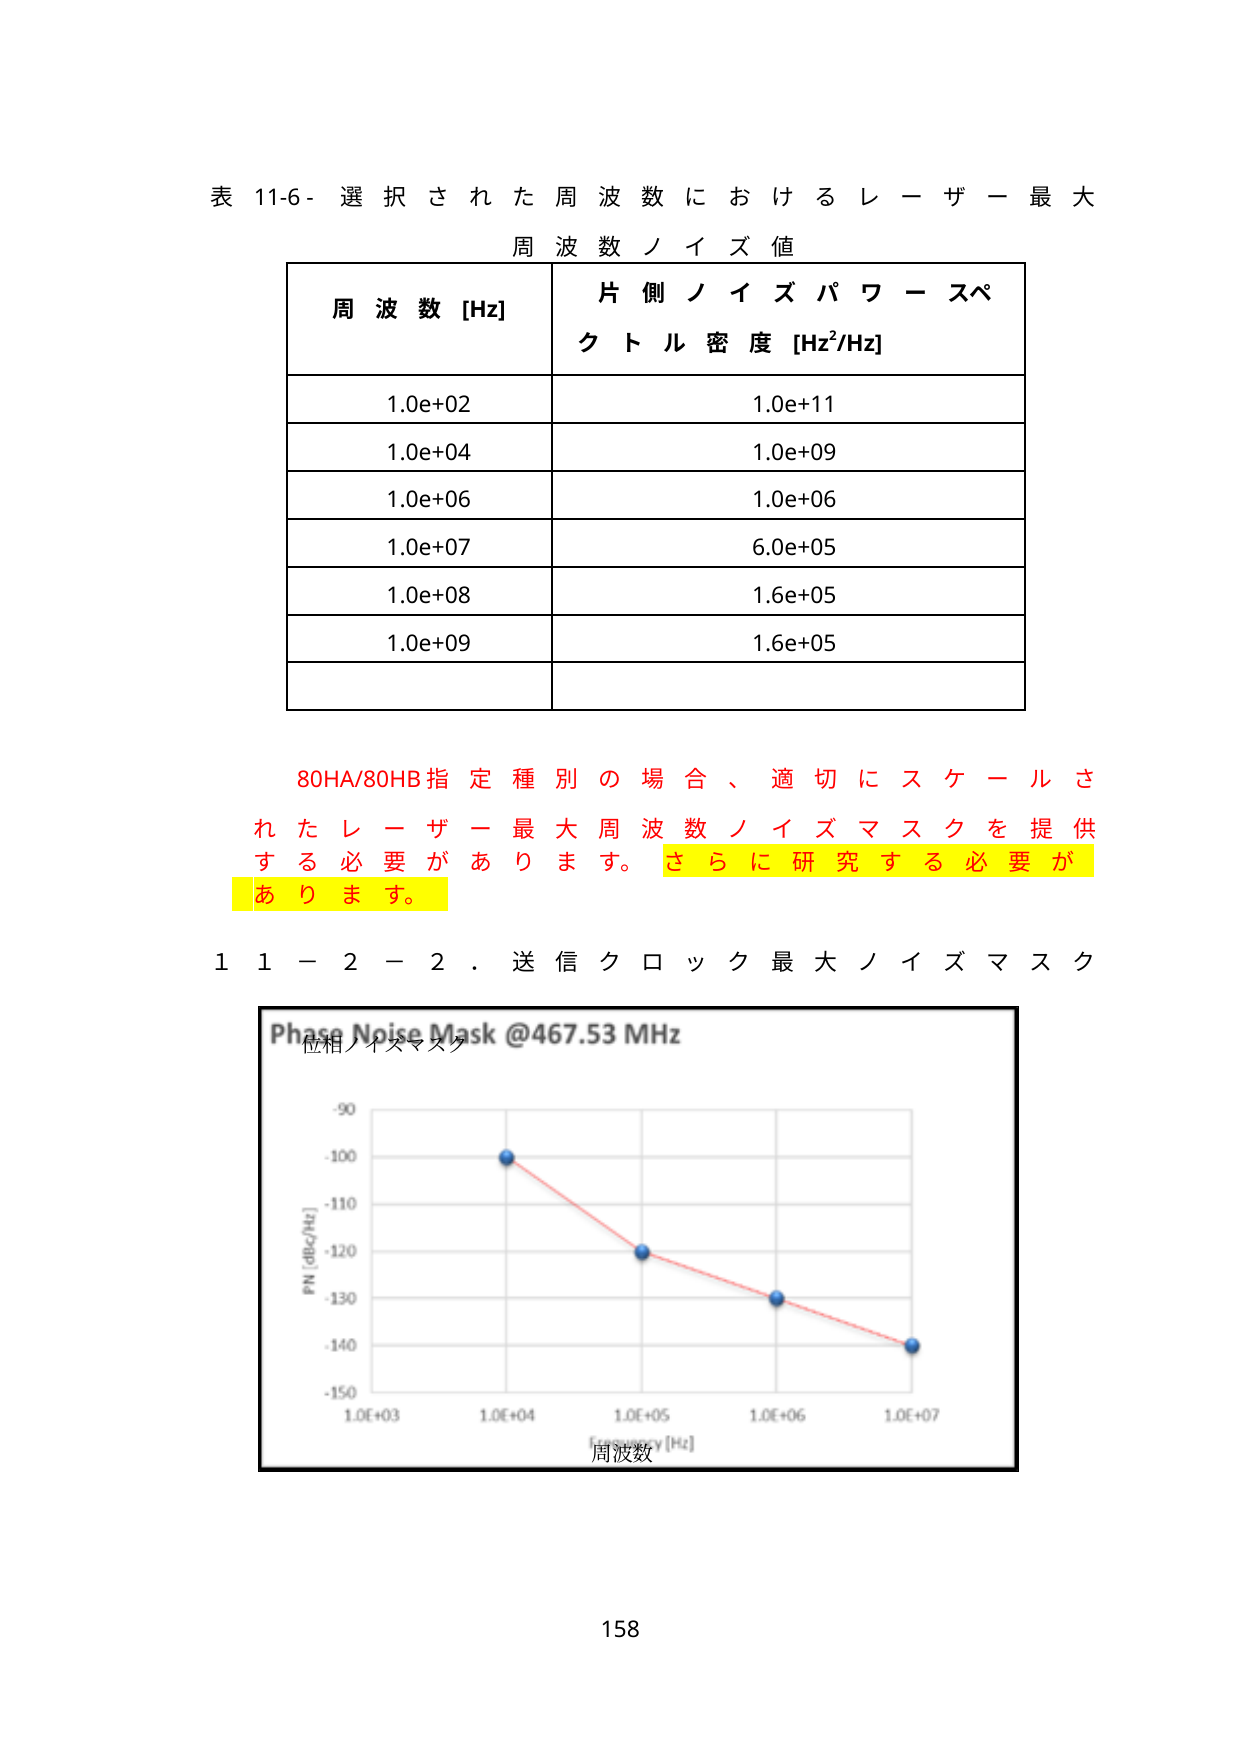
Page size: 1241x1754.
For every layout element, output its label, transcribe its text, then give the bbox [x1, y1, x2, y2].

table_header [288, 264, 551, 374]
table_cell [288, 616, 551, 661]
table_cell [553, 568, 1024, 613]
text 80HA/80HB指定種別の場合、適切にスケールされたレーザー最大周波数ノイズマスクを提供する必要があります。さらに研究する必要があります。 [189, 744, 1116, 911]
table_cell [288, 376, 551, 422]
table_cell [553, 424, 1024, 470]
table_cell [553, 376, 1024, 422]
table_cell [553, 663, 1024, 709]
text 表11-6 - 選択された周波数におけるレーザー最大周波数ノイズ値 [189, 162, 1116, 262]
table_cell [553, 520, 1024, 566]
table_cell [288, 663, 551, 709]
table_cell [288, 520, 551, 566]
text １１－２－２．送信クロック最大ノイズマスク [189, 944, 1116, 977]
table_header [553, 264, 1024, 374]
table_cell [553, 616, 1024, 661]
picture [259, 1007, 1018, 1471]
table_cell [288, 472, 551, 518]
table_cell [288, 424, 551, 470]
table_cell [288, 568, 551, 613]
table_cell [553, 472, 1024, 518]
